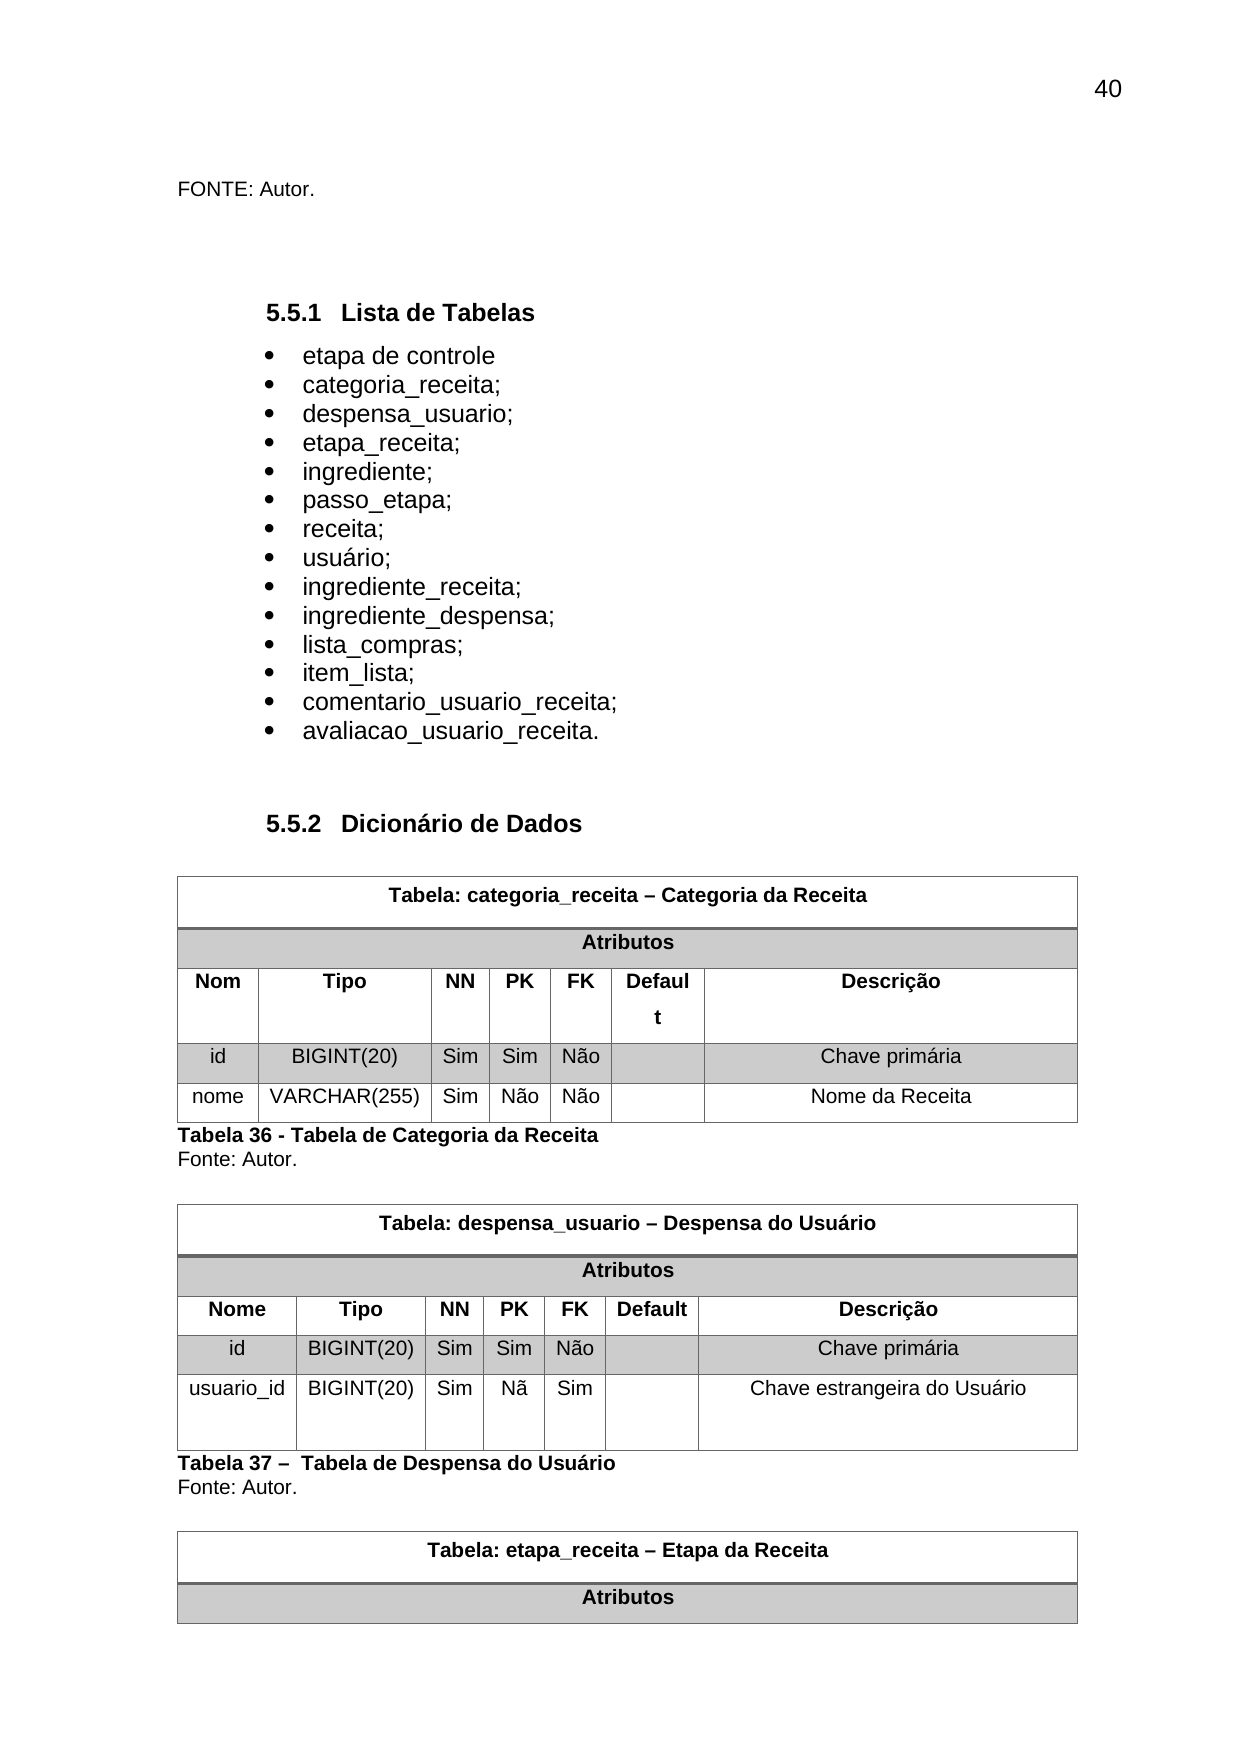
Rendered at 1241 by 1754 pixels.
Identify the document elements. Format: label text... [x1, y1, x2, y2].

table_cell PK [490, 969, 550, 1043]
table_cell Nome [178, 969, 258, 1043]
text Fonte: Autor. [177, 1474, 1122, 1498]
list usuário; [265, 543, 1122, 572]
table_header Tabela: despensa_usuario – Despensa do Usuário [178, 1205, 1077, 1254]
list ingrediente_despensa; [265, 601, 1122, 629]
table_cell BIGINT(20) [297, 1336, 425, 1374]
table_cell [612, 1044, 704, 1083]
table_header Tabela: etapa_receita – Etapa da Receita [178, 1532, 1077, 1582]
text FONTE: Autor. [177, 177, 1122, 201]
table_cell NN [432, 969, 489, 1043]
subtitle Lista de Tabelas [266, 298, 1122, 327]
list etapa de controle [265, 341, 1122, 370]
list comentario_usuario_receita; [265, 687, 1122, 716]
table_cell Tipo [297, 1297, 425, 1335]
table_cell Sim [490, 1044, 550, 1083]
table_cell [612, 1084, 704, 1122]
list etapa_receita; [265, 428, 1122, 456]
table_cell BIGINT(20) [297, 1375, 425, 1449]
table_cell Chave primária [699, 1336, 1077, 1374]
table_cell Sim [426, 1336, 483, 1374]
list ingrediente_receita; [265, 572, 1122, 601]
table_cell BIGINT(20) [259, 1044, 431, 1083]
list passo_etapa; [265, 485, 1122, 514]
table_cell Default [606, 1297, 698, 1335]
text Tabela 36 - Tabela de Categoria da Receita [177, 1123, 1122, 1147]
table_cell NN [426, 1297, 483, 1335]
table_cell Nome da Receita [705, 1084, 1077, 1122]
text Tabela 37 – Tabela de Despensa do Usuário [177, 1451, 1122, 1474]
list ingrediente; [265, 456, 1122, 485]
list categoria_receita; [265, 370, 1122, 399]
table_cell Não [551, 1084, 611, 1122]
list lista_compras; [265, 629, 1122, 658]
table_cell Chave primária [705, 1044, 1077, 1083]
table_cell Sim [484, 1336, 544, 1374]
list despensa_usuario; [265, 399, 1122, 428]
table_cell Atributos [178, 1258, 1077, 1296]
table_cell Sim [432, 1044, 489, 1083]
table_cell FK [545, 1297, 605, 1335]
list item_lista; [265, 658, 1122, 687]
table_cell Sim [426, 1375, 483, 1449]
table_cell [606, 1375, 698, 1449]
table_cell [606, 1336, 698, 1374]
table_cell Atributos [178, 1585, 1077, 1623]
table_cell Default [612, 969, 704, 1043]
table_cell nome [178, 1084, 258, 1122]
table_cell FK [551, 969, 611, 1043]
table_cell PK [484, 1297, 544, 1335]
list receita; [265, 514, 1122, 543]
table_cell id [178, 1336, 296, 1374]
table_cell Tipo [259, 969, 431, 1043]
table_cell Atributos [178, 930, 1077, 968]
table_cell Sim [432, 1084, 489, 1122]
table_cell VARCHAR(255) [259, 1084, 431, 1122]
table_cell Não [490, 1084, 550, 1122]
table_cell Descrição [699, 1297, 1077, 1335]
table_cell Sim [545, 1375, 605, 1449]
table_cell Nome [178, 1297, 296, 1335]
table_cell id [178, 1044, 258, 1083]
subtitle Dicionário de Dados [266, 809, 1122, 838]
list avaliacao_usuario_receita. [265, 716, 1122, 745]
table_cell usuario_id [178, 1375, 296, 1449]
table_cell Chave estrangeira do Usuário [699, 1375, 1077, 1449]
table_cell Não [484, 1375, 544, 1449]
table_cell Não [551, 1044, 611, 1083]
table_cell Não [545, 1336, 605, 1374]
table_header Tabela: categoria_receita – Categoria da Receita [178, 877, 1077, 927]
text Fonte: Autor. [177, 1147, 1122, 1171]
table_cell Descrição [705, 969, 1077, 1043]
